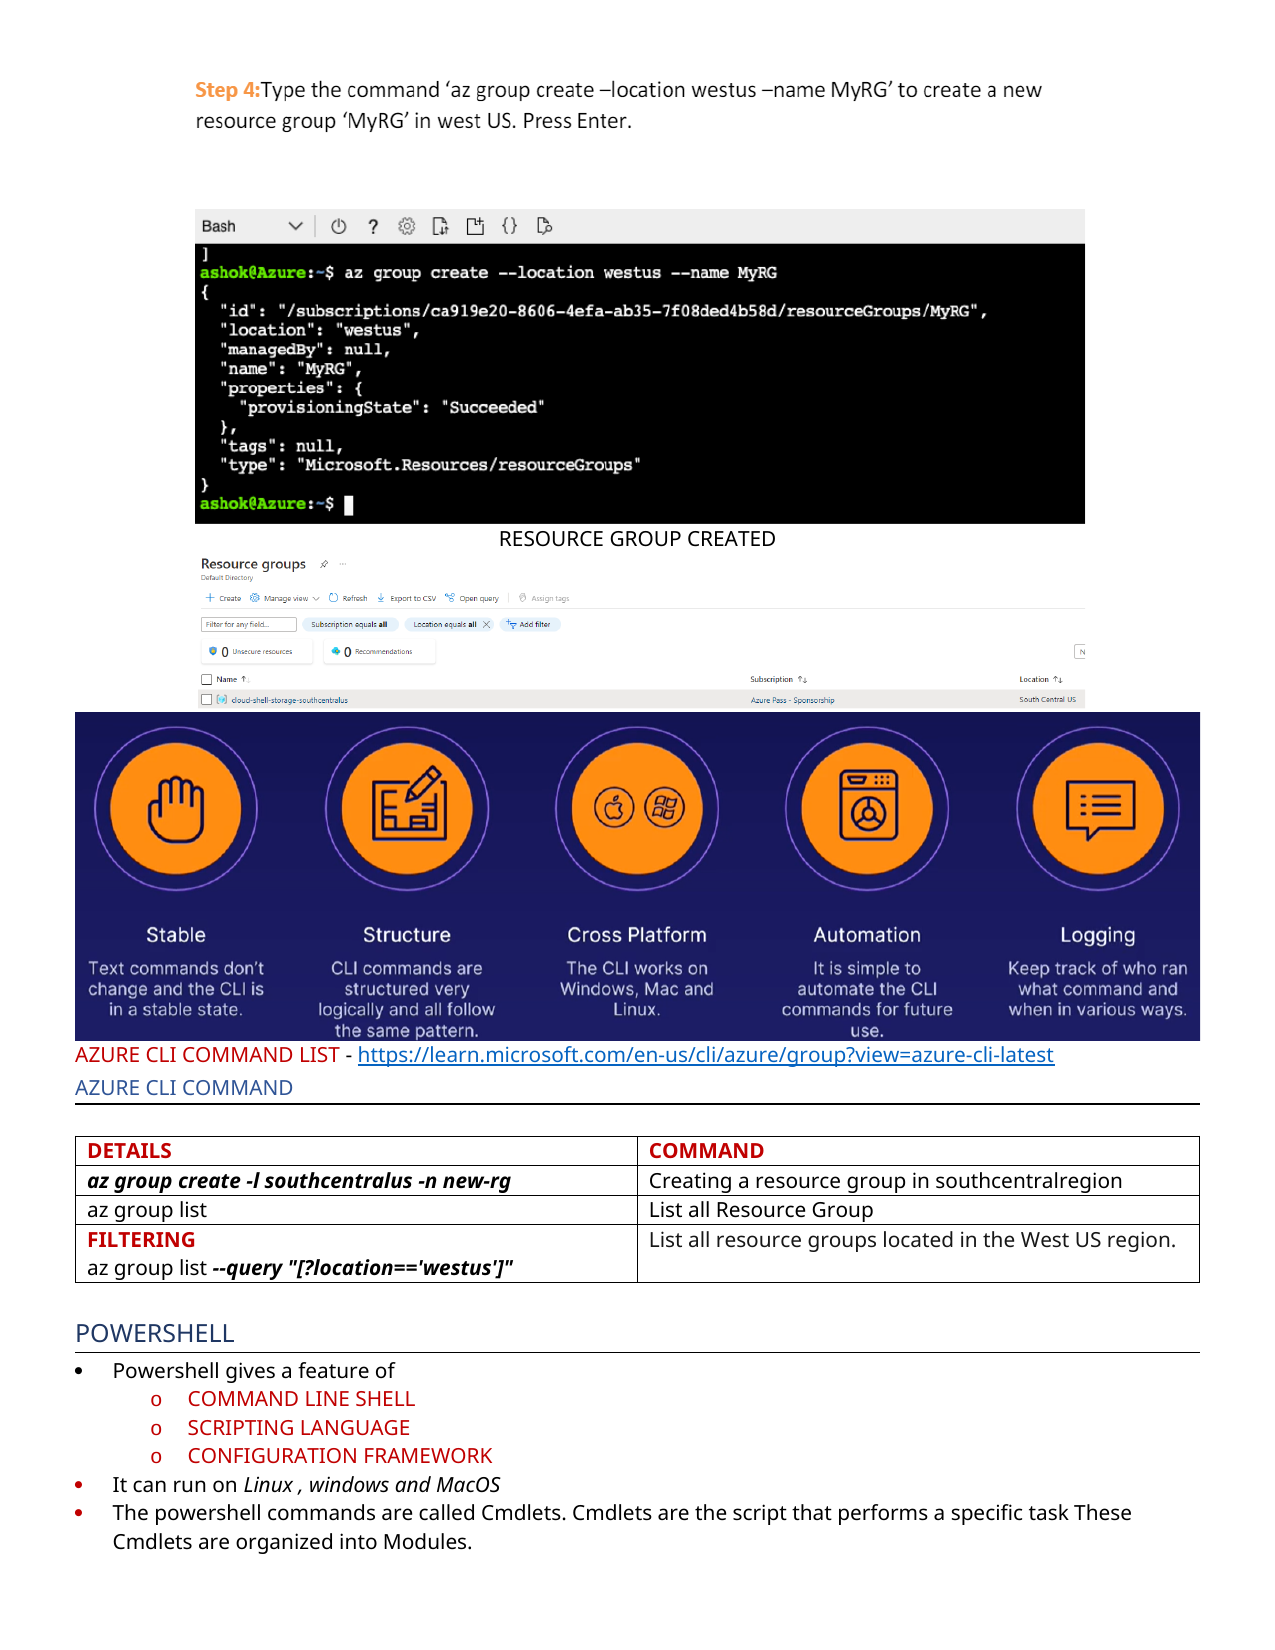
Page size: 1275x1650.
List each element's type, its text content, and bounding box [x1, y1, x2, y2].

table_cell List all resource groups located in the West US region. [638, 1225, 1199, 1282]
table_header COMMAND [638, 1137, 1199, 1165]
text RESOURCE GROUP CREATED [75, 524, 1200, 553]
picture [190, 75, 1086, 525]
picture [75, 552, 1200, 1041]
text AZURE CLI COMMAND LIST - https://learn.microsoft.com/en-us/cli/azure/group?view=azure-cli-latest [75, 1041, 1200, 1069]
list The powershell commands are called Cmdlets. Cmdlets are the script that performs a specific task These Cmdlets are organized into Modules. [75, 1498, 1200, 1555]
list COMMAND LINE SHELL [150, 1384, 1200, 1413]
table_cell az group list [76, 1196, 637, 1224]
table_cell az group create -l southcentralus -n new-rg [76, 1166, 637, 1194]
list SCRIPTING LANGUAGE [150, 1413, 1200, 1442]
subtitle AZURE CLI COMMAND [75, 1073, 1200, 1103]
list It can run on Linux , windows and MacOS [75, 1470, 1200, 1498]
subtitle POWERSHELL [75, 1316, 1200, 1352]
table_header DETAILS [76, 1137, 637, 1165]
table_cell Creating a resource group in southcentralregion [638, 1166, 1199, 1194]
table_cell List all Resource Group [638, 1196, 1199, 1224]
list Powershell gives a feature of [75, 1356, 1200, 1384]
table_cell FILTERING az group list --query "[?location=='westus']" [76, 1225, 637, 1282]
list CONFIGURATION FRAMEWORK [150, 1442, 1200, 1470]
